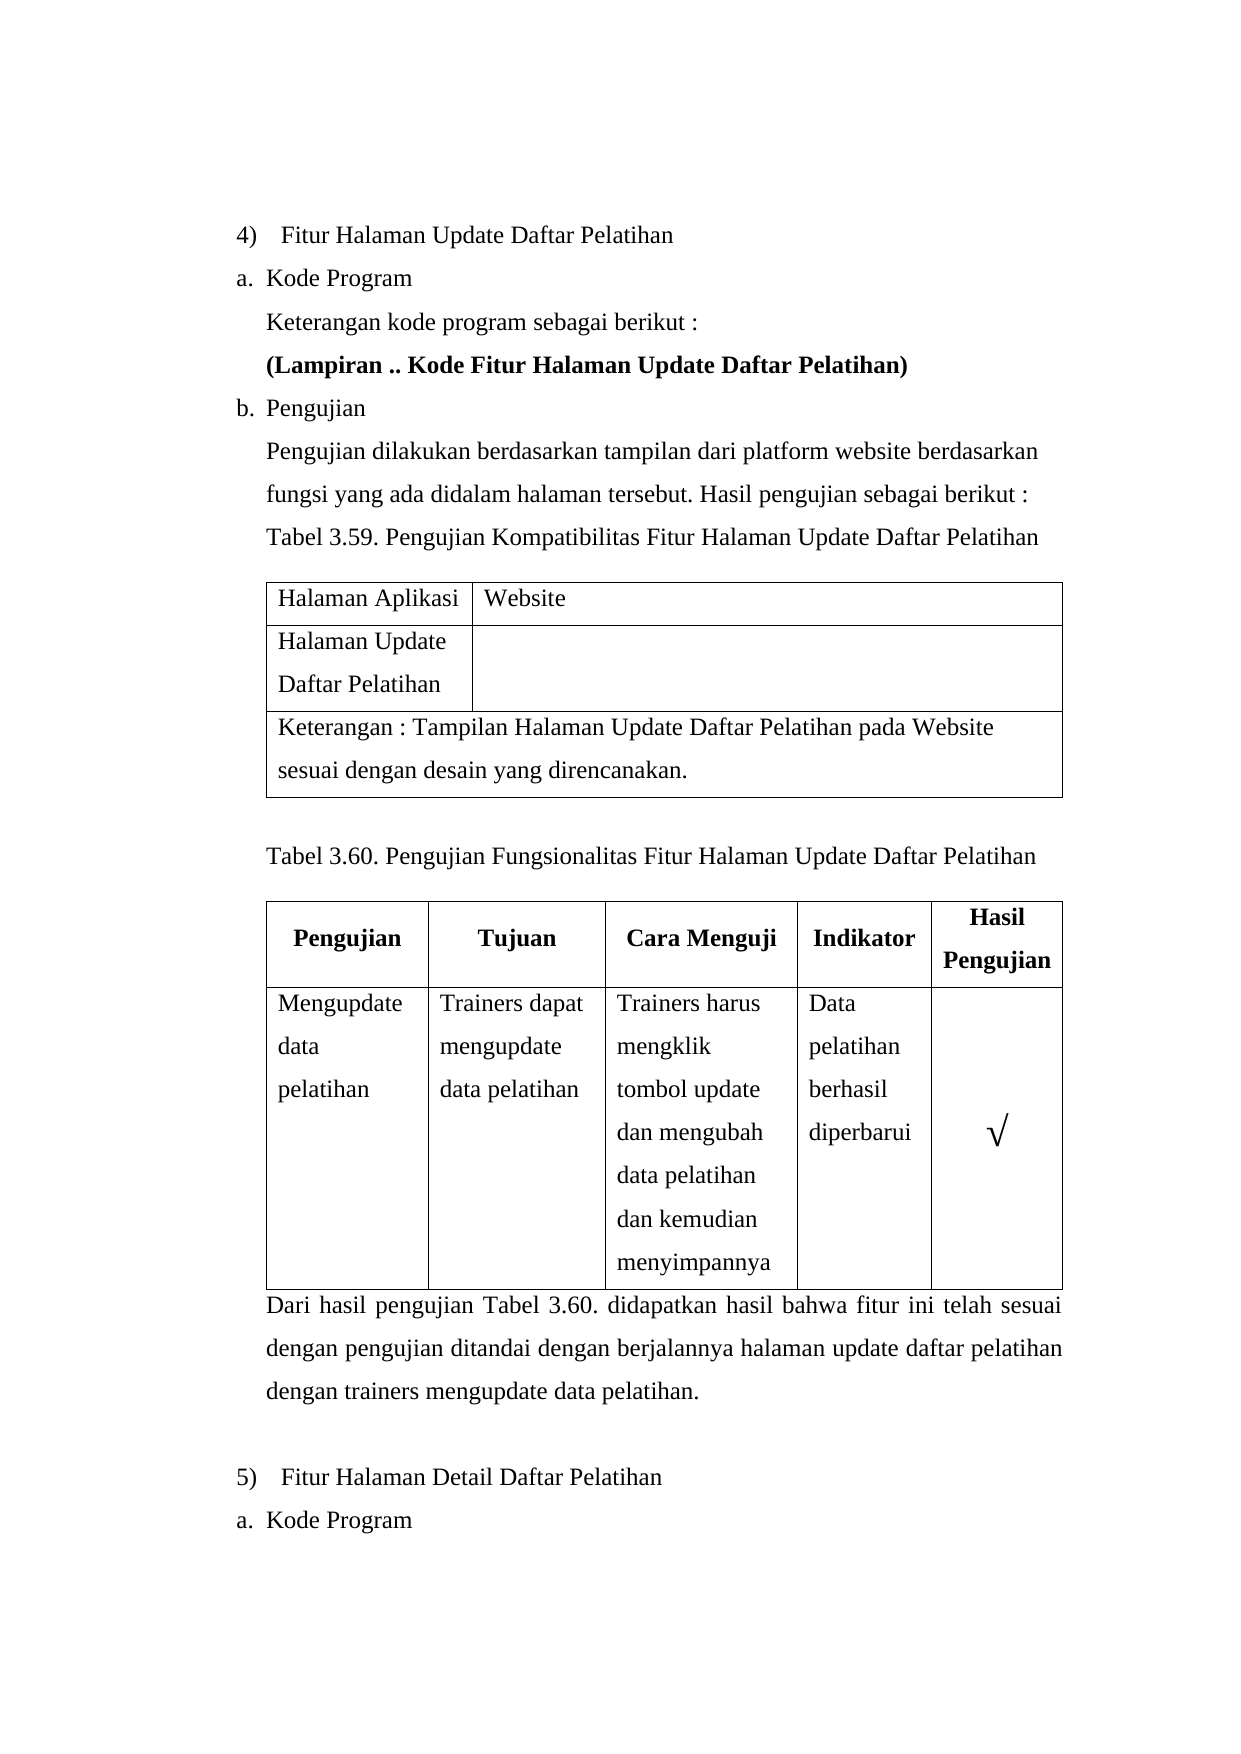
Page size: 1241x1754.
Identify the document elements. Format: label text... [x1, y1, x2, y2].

list Pengujian [236, 393, 1063, 422]
list Tabel 3.60. Pengujian Fungsionalitas Fitur Halaman Update Daftar Pelatihan [266, 841, 1063, 870]
table_header Pengujian [267, 902, 428, 987]
table_cell Trainers dapat mengupdate data pelatihan [429, 988, 605, 1289]
list Fitur Halaman Detail Daftar Pelatihan [236, 1462, 1063, 1491]
list Dari hasil pengujian Tabel 3.60. didapatkan hasil bahwa fitur ini telah sesuai dengan pengujian ditandai dengan berjalannya halaman update daftar pelatihan dengan trainers mengupdate data pelatihan. [266, 1290, 1063, 1405]
table_header Hasil Pengujian [932, 902, 1062, 987]
list Tabel 3.59. Pengujian Kompatibilitas Fitur Halaman Update Daftar Pelatihan [266, 522, 1063, 551]
table_header Cara Menguji [606, 902, 797, 987]
table_cell Trainers harus mengklik tombol update dan mengubah data pelatihan dan kemudian menyimpannya [606, 988, 797, 1289]
table_header Halaman Aplikasi [267, 583, 472, 625]
list Fitur Halaman Update Daftar Pelatihan [236, 220, 1063, 249]
list (Lampiran .. Kode Fitur Halaman Update Daftar Pelatihan) [266, 350, 1063, 378]
table_cell Keterangan : Tampilan Halaman Update Daftar Pelatihan pada Website sesuai dengan desain yang direncanakan. [267, 712, 1062, 797]
list Kode Program [236, 263, 1063, 292]
list Pengujian dilakukan berdasarkan tampilan dari platform website berdasarkan fungsi yang ada didalam halaman tersebut. Hasil pengujian sebagai berikut : [266, 436, 1063, 508]
table_header Tujuan [429, 902, 605, 987]
list Kode Program [236, 1505, 1063, 1534]
table_header Website [473, 583, 1062, 625]
table_cell Data pelatihan berhasil diperbarui [798, 988, 931, 1289]
table_cell Halaman Update Daftar Pelatihan [267, 626, 472, 711]
table_cell Mengupdate data pelatihan [267, 988, 428, 1289]
list Keterangan kode program sebagai berikut : [266, 307, 1063, 335]
table_header Indikator [798, 902, 931, 987]
table_cell √ [932, 988, 1062, 1289]
table_cell [473, 626, 1062, 711]
